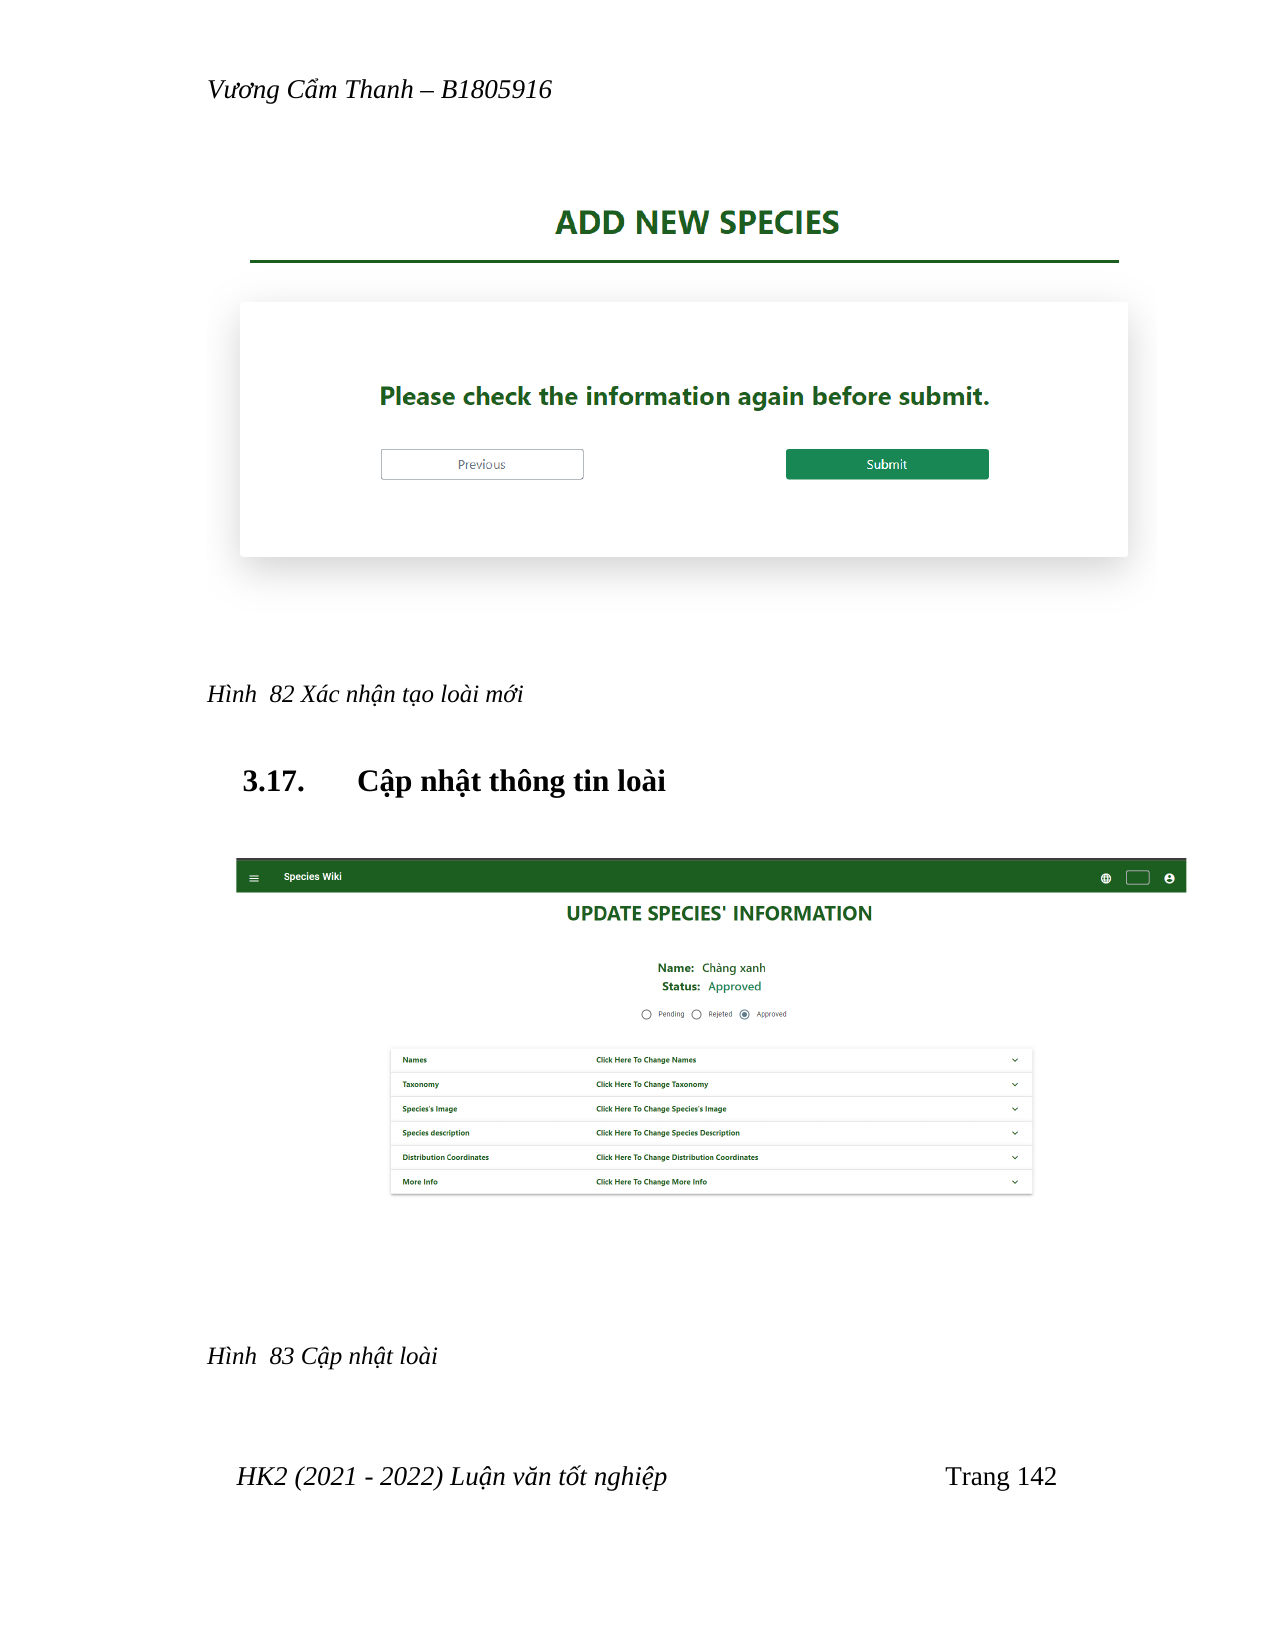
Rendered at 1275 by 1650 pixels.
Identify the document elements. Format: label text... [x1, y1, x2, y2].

subtitle Cập nhật thông tin loài [236, 762, 1157, 798]
picture [236, 858, 1187, 1322]
picture [206, 189, 1157, 660]
